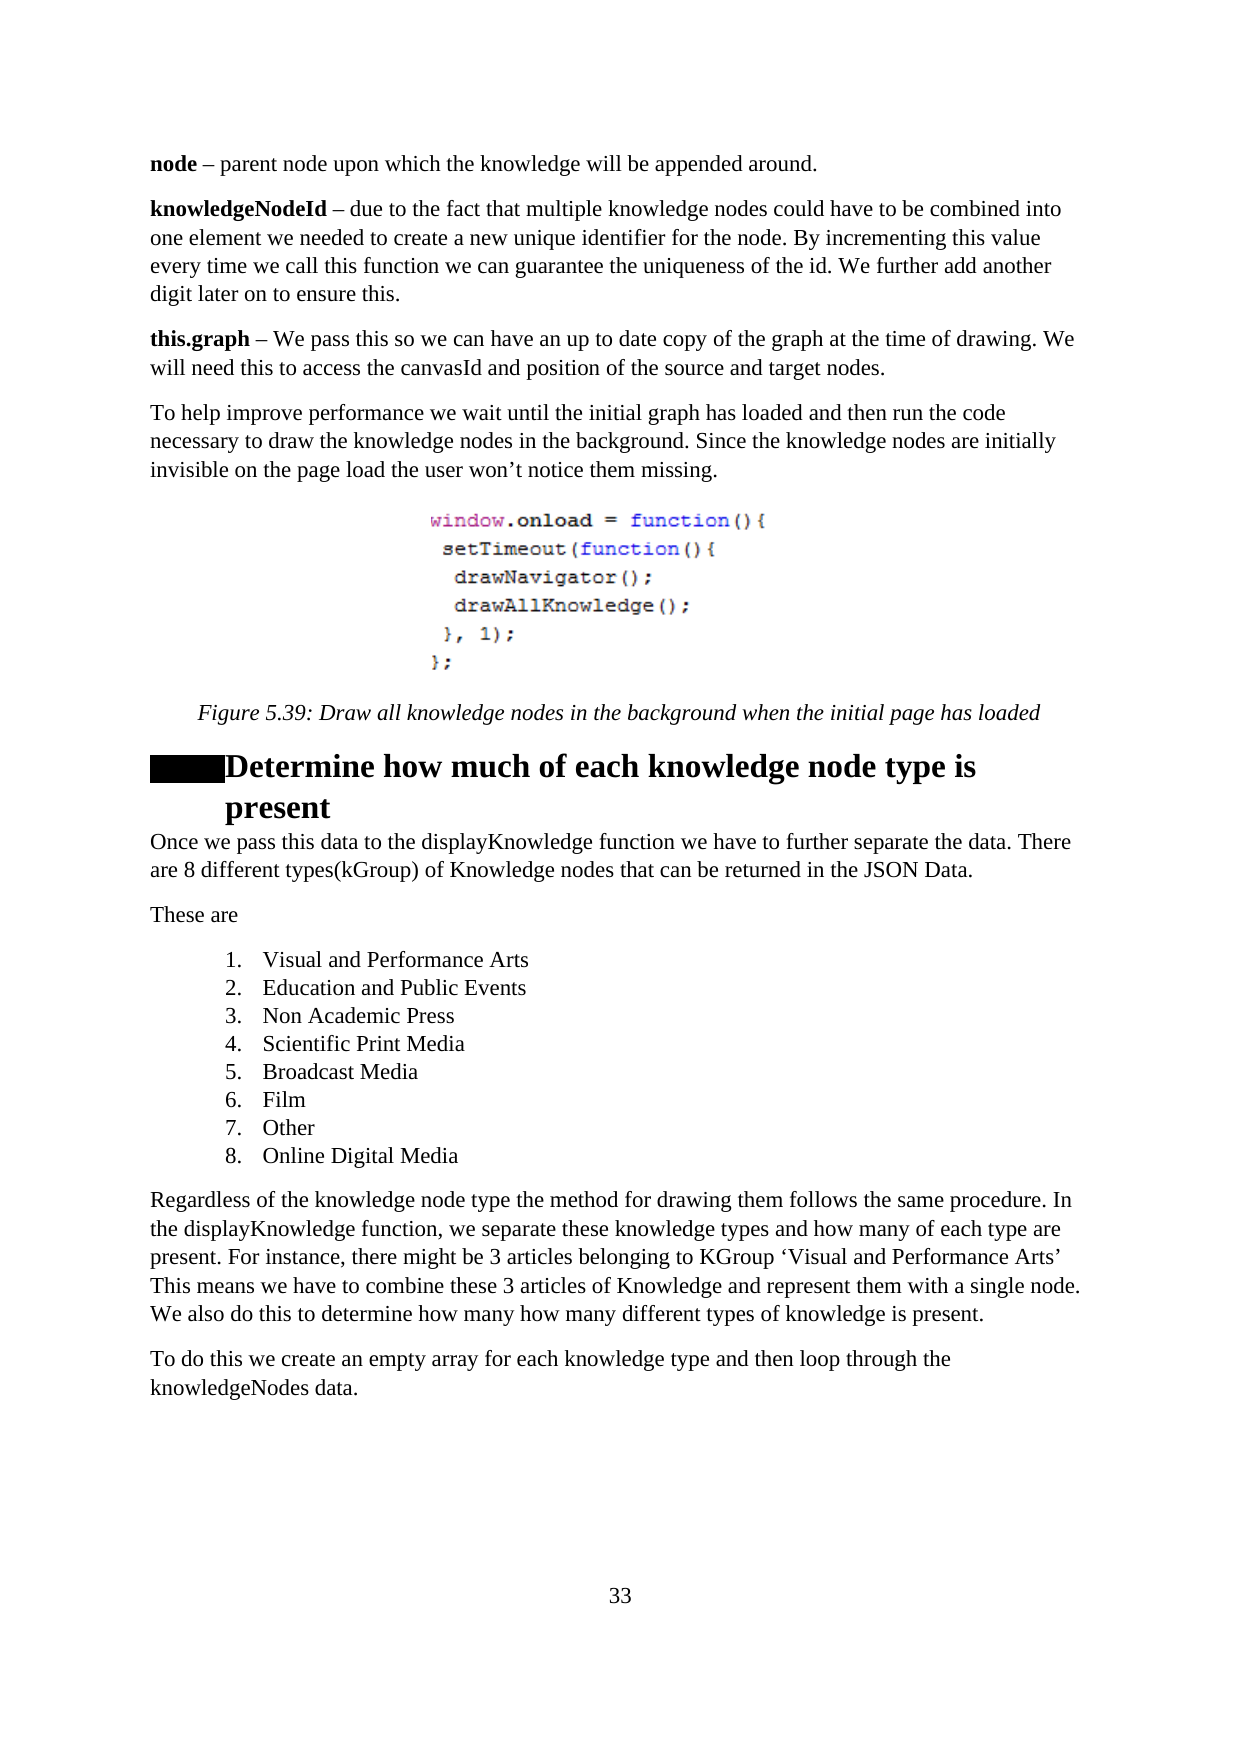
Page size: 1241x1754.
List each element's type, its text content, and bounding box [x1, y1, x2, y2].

text To do this we create an empty array for each knowledge type and then loop through the knowledgeNodes data. [150, 1345, 1090, 1400]
text These are [150, 901, 1090, 928]
list Film [225, 1086, 1090, 1112]
subtitle Determine how much of each knowledge node type is present [150, 747, 1090, 826]
text Regardless of the knowledge node type the method for drawing them follows the same procedure. In the displayKnowledge function, we separate these knowledge types and how many of each type are present. For instance, there might be 3 articles belonging to KGroup ‘Visual and Performance Arts’ This means we have to combine these 3 articles of Knowledge and represent them with a single node. We also do this to determine how many how many different types of knowledge is present. [150, 1187, 1090, 1327]
text node – parent node upon which the knowledge will be appended around. [150, 150, 1090, 176]
picture [431, 501, 810, 681]
list Education and Public Events [225, 974, 1090, 1001]
text Once we pass this data to the displayKnowledge function we have to further separate the data. There are 8 different types(kGroup) of Knowledge nodes that can be returned in the JSON Data. [150, 828, 1090, 883]
text knowledgeNodeId – due to the fact that multiple knowledge nodes could have to be combined into one element we needed to create a new unique identifier for the node. By incrementing this value every time we call this function we can guarantee the uniqueness of the id. We further add another digit later on to ensure this. [150, 195, 1090, 307]
list Other [225, 1114, 1090, 1140]
list Broadcast Media [225, 1058, 1090, 1084]
text this.graph – We pass this so we can have an up to date copy of the graph at the time of drawing. We will need this to access the canvasId and position of the source and target nodes. [150, 326, 1090, 380]
text To help improve performance we wait until the initial graph has loaded and then run the code necessary to draw the knowledge nodes in the background. Since the knowledge nodes are initially invisible on the page load the user won’t notice them missing. [150, 399, 1090, 482]
list Non Academic Press [225, 1002, 1090, 1029]
list Online Digital Media [225, 1142, 1090, 1168]
list Visual and Performance Arts [225, 947, 1090, 973]
list Scientific Print Media [225, 1030, 1090, 1057]
